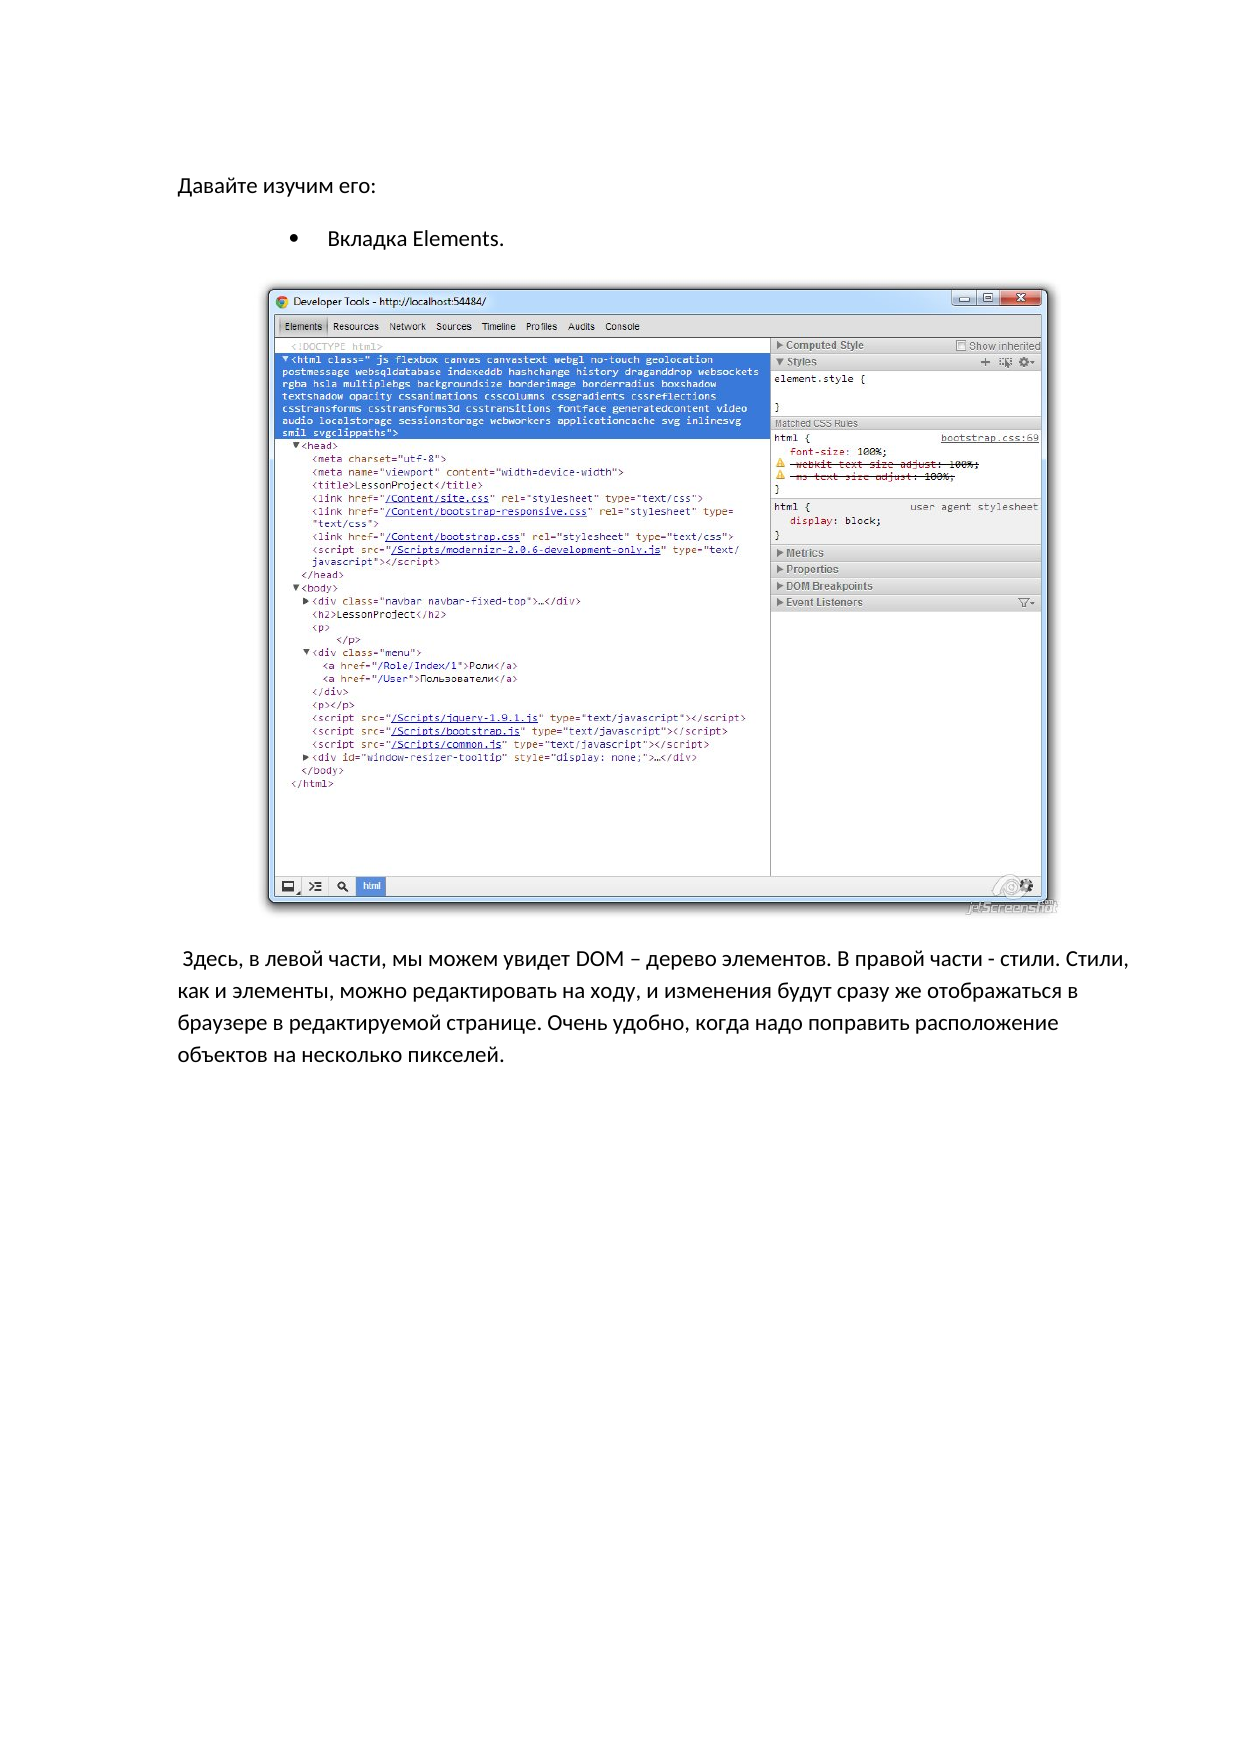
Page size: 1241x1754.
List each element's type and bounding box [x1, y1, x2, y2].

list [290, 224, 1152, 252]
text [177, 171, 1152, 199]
picture [252, 277, 1062, 919]
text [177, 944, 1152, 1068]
